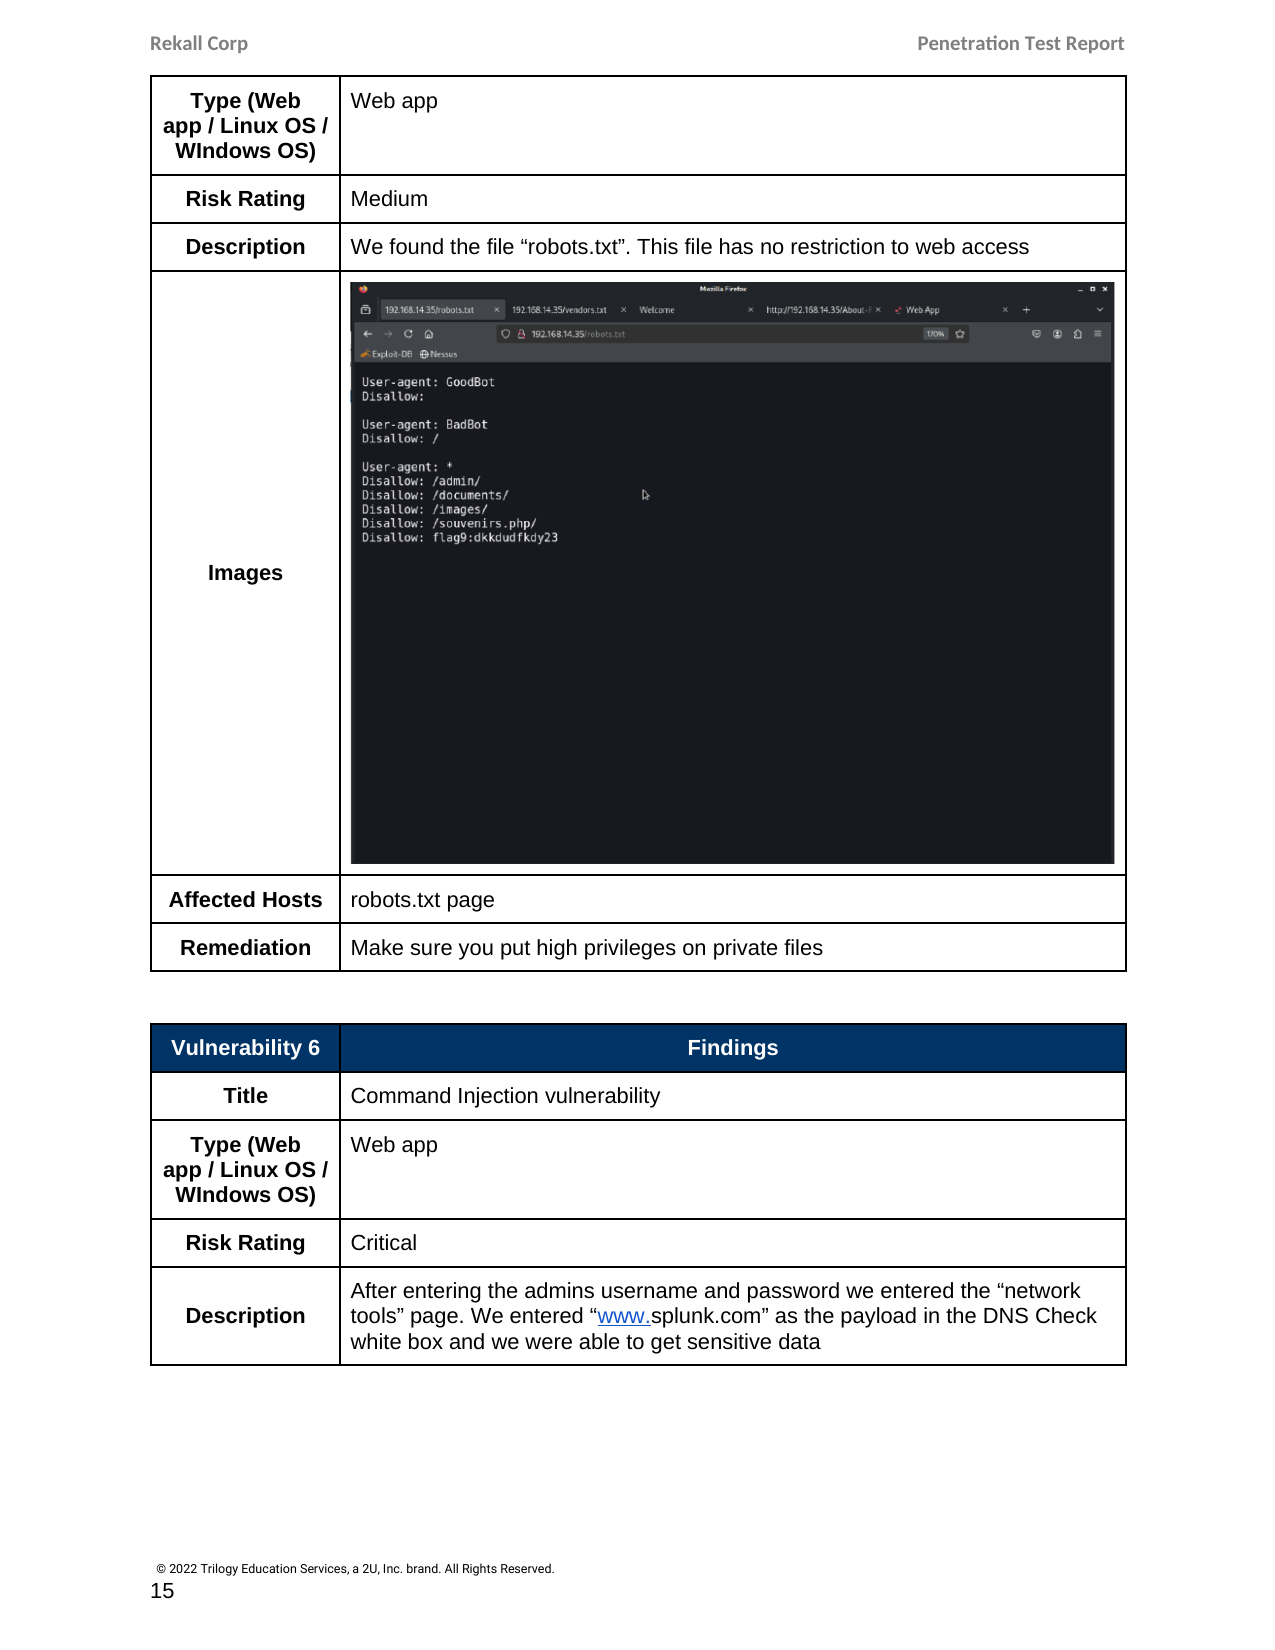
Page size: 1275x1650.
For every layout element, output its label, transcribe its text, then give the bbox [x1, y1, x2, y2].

table_cell After entering the admins username and password we entered the “network tools” page. We entered “www.splunk.com” as the payload in the DNS Check white box and we were able to get sensitive data [341, 1268, 1125, 1364]
table_header Findings [341, 1025, 1125, 1071]
table_cell Make sure you put high privileges on private files [341, 924, 1125, 970]
table_cell [341, 272, 1125, 874]
table_cell Risk Rating [152, 176, 339, 222]
table_cell Medium [341, 176, 1125, 222]
table_cell Title [152, 1073, 339, 1119]
table_cell Description [152, 224, 339, 270]
table_cell Web app [341, 1121, 1125, 1217]
table_header Vulnerability 6 [152, 1025, 339, 1071]
table_cell Description [152, 1268, 339, 1364]
table_cell Images [152, 272, 339, 874]
table_cell We found the file “robots.txt”. This file has no restriction to web access [341, 224, 1125, 270]
table_cell Command Injection vulnerability [341, 1073, 1125, 1119]
table_cell Type (Web app / Linux OS / WIndows OS) [152, 77, 339, 173]
table_cell Risk Rating [152, 1220, 339, 1266]
table_cell Affected Hosts [152, 876, 339, 922]
table_cell Critical [341, 1220, 1125, 1266]
table_cell Type (Web app / Linux OS / WIndows OS) [152, 1121, 339, 1217]
picture [350, 282, 1115, 864]
table_cell Remediation [152, 924, 339, 970]
table_cell robots.txt page [341, 876, 1125, 922]
table_cell Web app [341, 77, 1125, 173]
